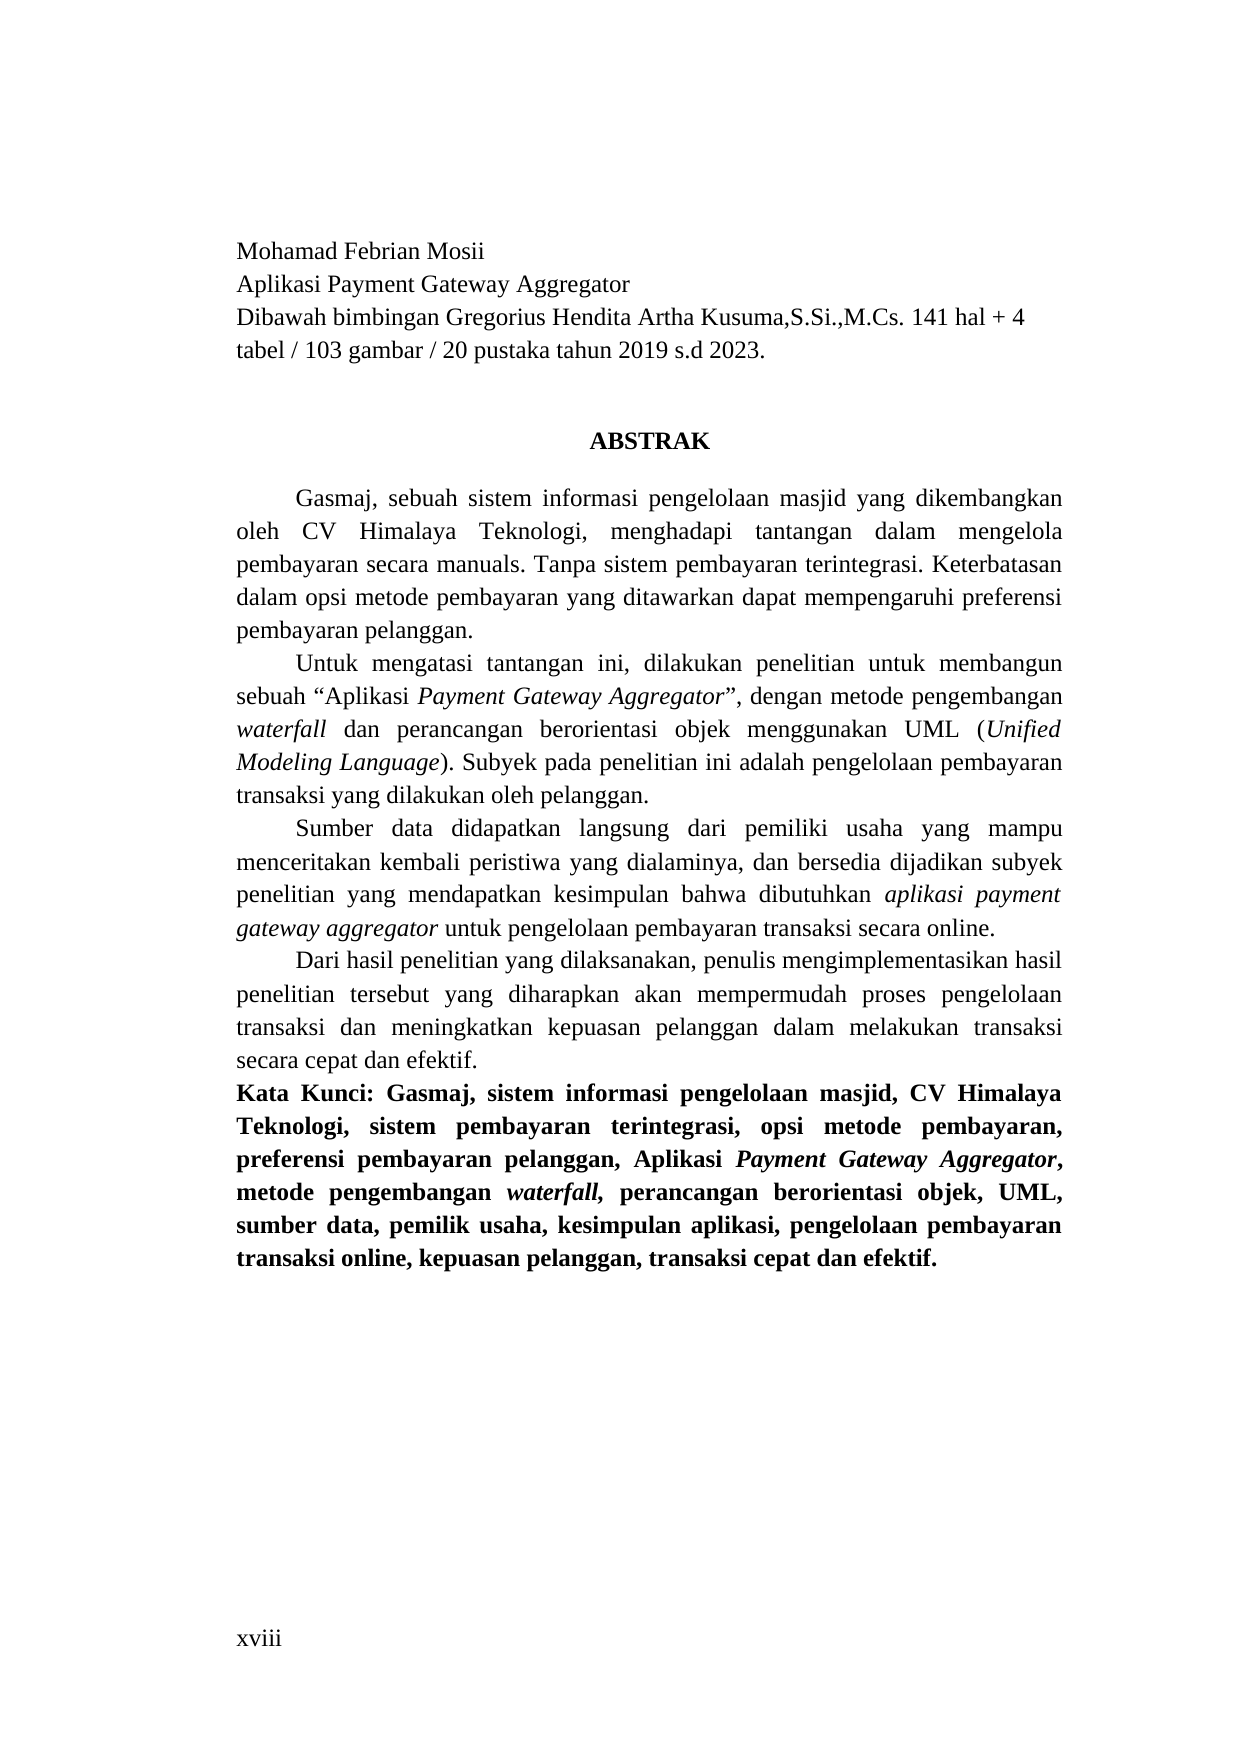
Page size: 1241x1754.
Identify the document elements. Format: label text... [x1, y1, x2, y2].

text Aplikasi Payment Gateway Aggregator [236, 269, 1063, 298]
text ABSTRAK [236, 426, 1063, 454]
text Dibawah bimbingan Gregorius Hendita Artha Kusuma,S.Si.,M.Cs. 141 hal + 4 tabel / 103 gambar / 20 pustaka tahun 2019 s.d 2023. [236, 302, 1063, 364]
text Dari hasil penelitian yang dilaksanakan, penulis mengimplementasikan hasil penelitian tersebut yang diharapkan akan mempermudah proses pengelolaan transaksi dan meningkatkan kepuasan pelanggan dalam melakukan transaksi secara cepat dan efektif. [236, 946, 1063, 1073]
text Kata Kunci: Gasmaj, sistem informasi pengelolaan masjid, CV Himalaya Teknologi, sistem pembayaran terintegrasi, opsi metode pembayaran, preferensi pembayaran pelanggan, Aplikasi Payment Gateway Aggregator, metode pengembangan waterfall, perancangan berorientasi objek, UML, sumber data, pemilik usaha, kesimpulan aplikasi, pengelolaan pembayaran transaksi online, kepuasan pelanggan, transaksi cepat dan efektif. [236, 1078, 1063, 1272]
text Gasmaj, sebuah sistem informasi pengelolaan masjid yang dikembangkan oleh CV Himalaya Teknologi, menghadapi tantangan dalam mengelola pembayaran secara manuals. Tanpa sistem pembayaran terintegrasi. Keterbatasan dalam opsi metode pembayaran yang ditawarkan dapat mempengaruhi preferensi pembayaran pelanggan. [236, 483, 1063, 644]
text Mohamad Febrian Mosii [236, 236, 1063, 265]
text Untuk mengatasi tantangan ini, dilakukan penelitian untuk membangun sebuah “Aplikasi Payment Gateway Aggregator”, dengan metode pengembangan waterfall dan perancangan berorientasi objek menggunakan UML (Unified Modeling Language). Subyek pada penelitian ini adalah pengelolaan pembayaran transaksi yang dilakukan oleh pelanggan. [236, 648, 1063, 809]
text Sumber data didapatkan langsung dari pemiliki usaha yang mampu menceritakan kembali peristiwa yang dialaminya, dan bersedia dijadikan subyek penelitian yang mendapatkan kesimpulan bahwa dibutuhkan aplikasi payment gateway aggregator untuk pengelolaan pembayaran transaksi secara online. [236, 813, 1063, 941]
